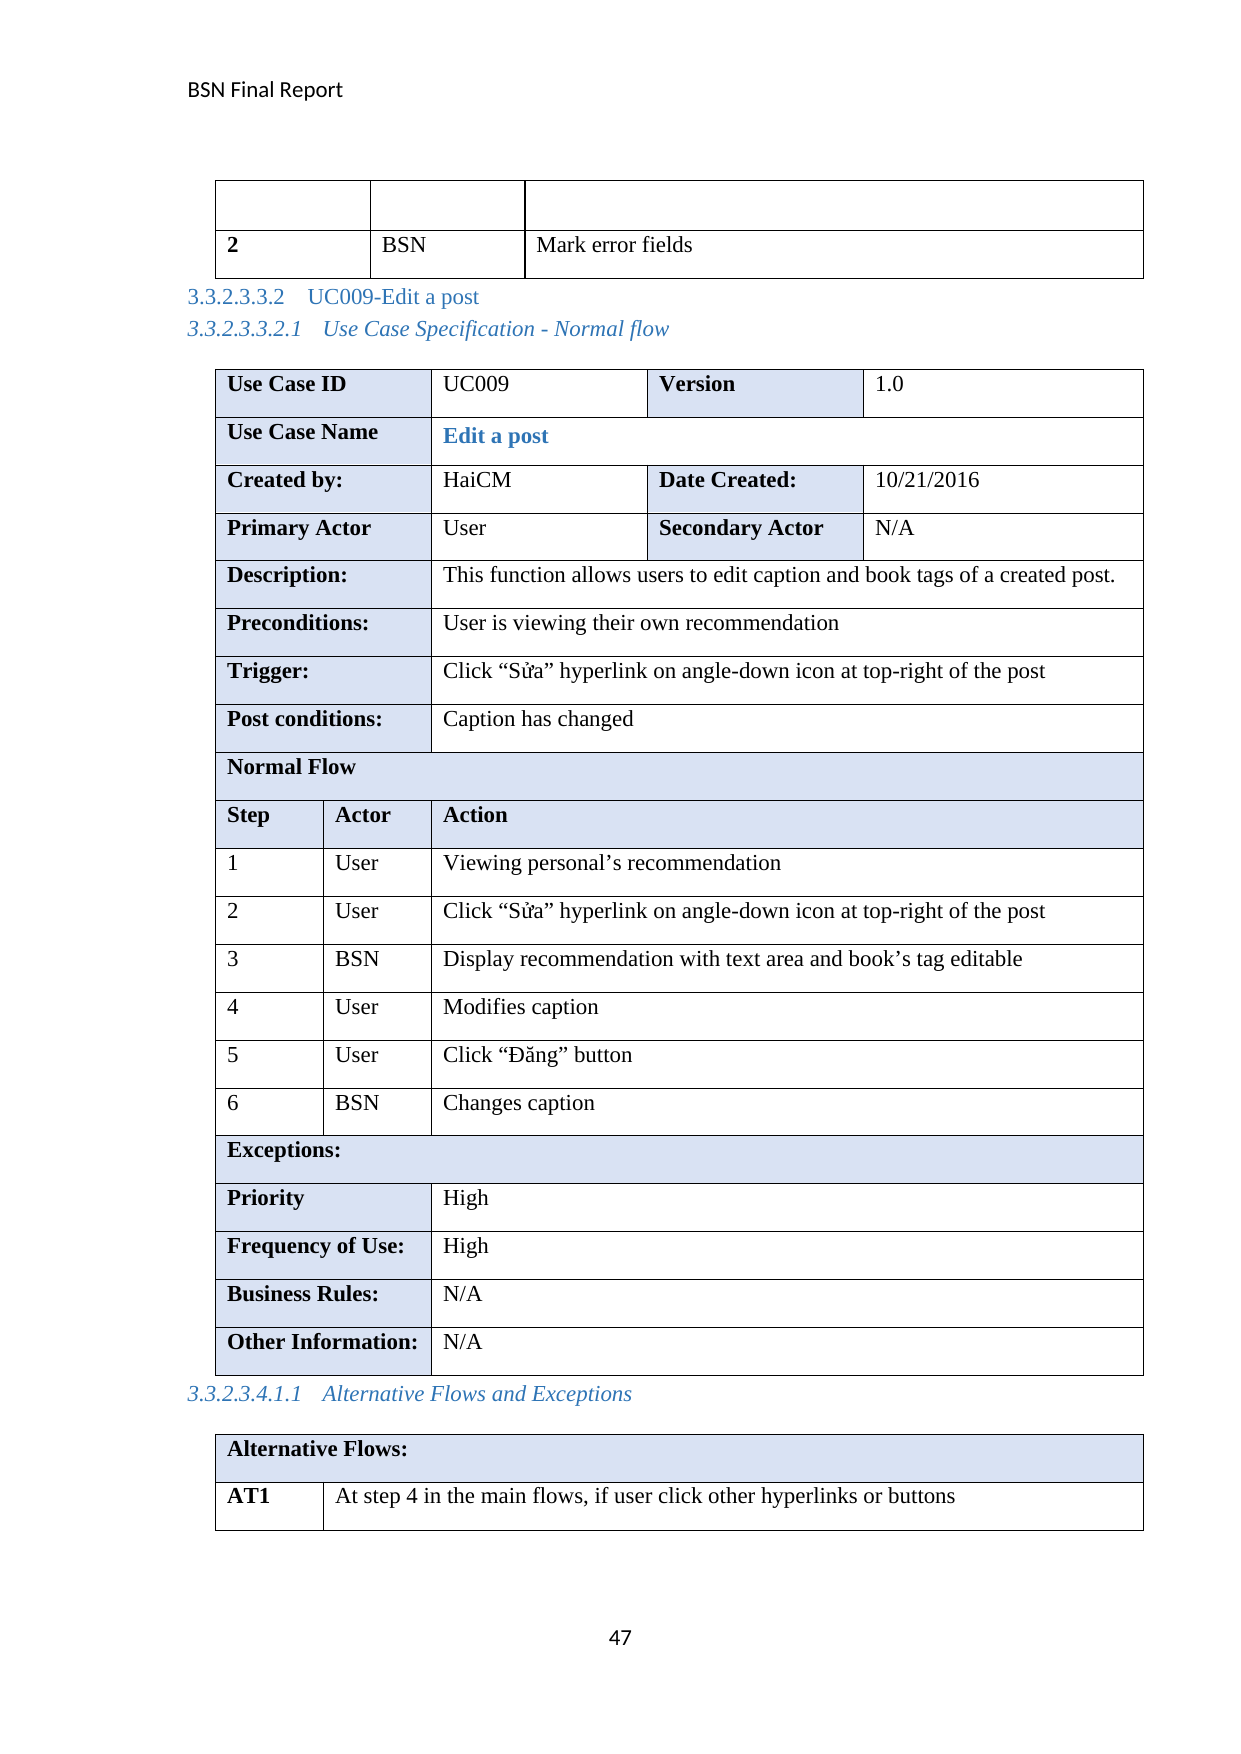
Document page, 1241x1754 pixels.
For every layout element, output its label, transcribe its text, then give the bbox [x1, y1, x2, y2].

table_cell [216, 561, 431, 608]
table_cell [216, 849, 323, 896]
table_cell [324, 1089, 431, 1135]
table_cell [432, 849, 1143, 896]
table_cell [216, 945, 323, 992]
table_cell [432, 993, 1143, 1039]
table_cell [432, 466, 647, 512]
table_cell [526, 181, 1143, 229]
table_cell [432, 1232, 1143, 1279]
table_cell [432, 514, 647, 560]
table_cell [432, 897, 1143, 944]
subtitle Alternative Flows and Exceptions [187, 1380, 1053, 1407]
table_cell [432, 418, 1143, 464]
subtitle UC009-Edit a post [187, 283, 1053, 309]
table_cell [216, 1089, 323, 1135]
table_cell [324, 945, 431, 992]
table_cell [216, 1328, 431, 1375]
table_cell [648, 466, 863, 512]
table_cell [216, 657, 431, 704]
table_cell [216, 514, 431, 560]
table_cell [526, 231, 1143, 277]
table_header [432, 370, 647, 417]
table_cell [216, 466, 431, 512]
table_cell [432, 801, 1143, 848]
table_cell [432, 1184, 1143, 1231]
subtitle Use Case Specification - Normal flow [187, 315, 1053, 342]
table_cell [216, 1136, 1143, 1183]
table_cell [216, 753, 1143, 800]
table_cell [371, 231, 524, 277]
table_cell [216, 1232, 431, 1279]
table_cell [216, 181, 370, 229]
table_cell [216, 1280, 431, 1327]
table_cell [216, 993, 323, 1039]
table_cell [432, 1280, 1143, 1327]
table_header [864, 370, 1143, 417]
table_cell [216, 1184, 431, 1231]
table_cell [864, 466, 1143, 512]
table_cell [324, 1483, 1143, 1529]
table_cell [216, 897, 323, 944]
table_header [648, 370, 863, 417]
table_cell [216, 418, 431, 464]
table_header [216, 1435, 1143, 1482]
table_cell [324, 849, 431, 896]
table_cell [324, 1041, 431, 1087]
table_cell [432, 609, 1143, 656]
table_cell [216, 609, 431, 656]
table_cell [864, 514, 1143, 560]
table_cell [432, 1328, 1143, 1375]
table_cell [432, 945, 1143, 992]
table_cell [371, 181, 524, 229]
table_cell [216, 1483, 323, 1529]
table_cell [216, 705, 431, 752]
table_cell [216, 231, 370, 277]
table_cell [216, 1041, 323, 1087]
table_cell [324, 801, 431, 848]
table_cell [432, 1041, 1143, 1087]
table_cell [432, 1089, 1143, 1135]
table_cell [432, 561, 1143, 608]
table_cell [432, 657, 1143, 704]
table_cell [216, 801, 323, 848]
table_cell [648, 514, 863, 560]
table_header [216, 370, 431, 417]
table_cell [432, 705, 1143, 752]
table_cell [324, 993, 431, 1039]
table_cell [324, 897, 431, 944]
